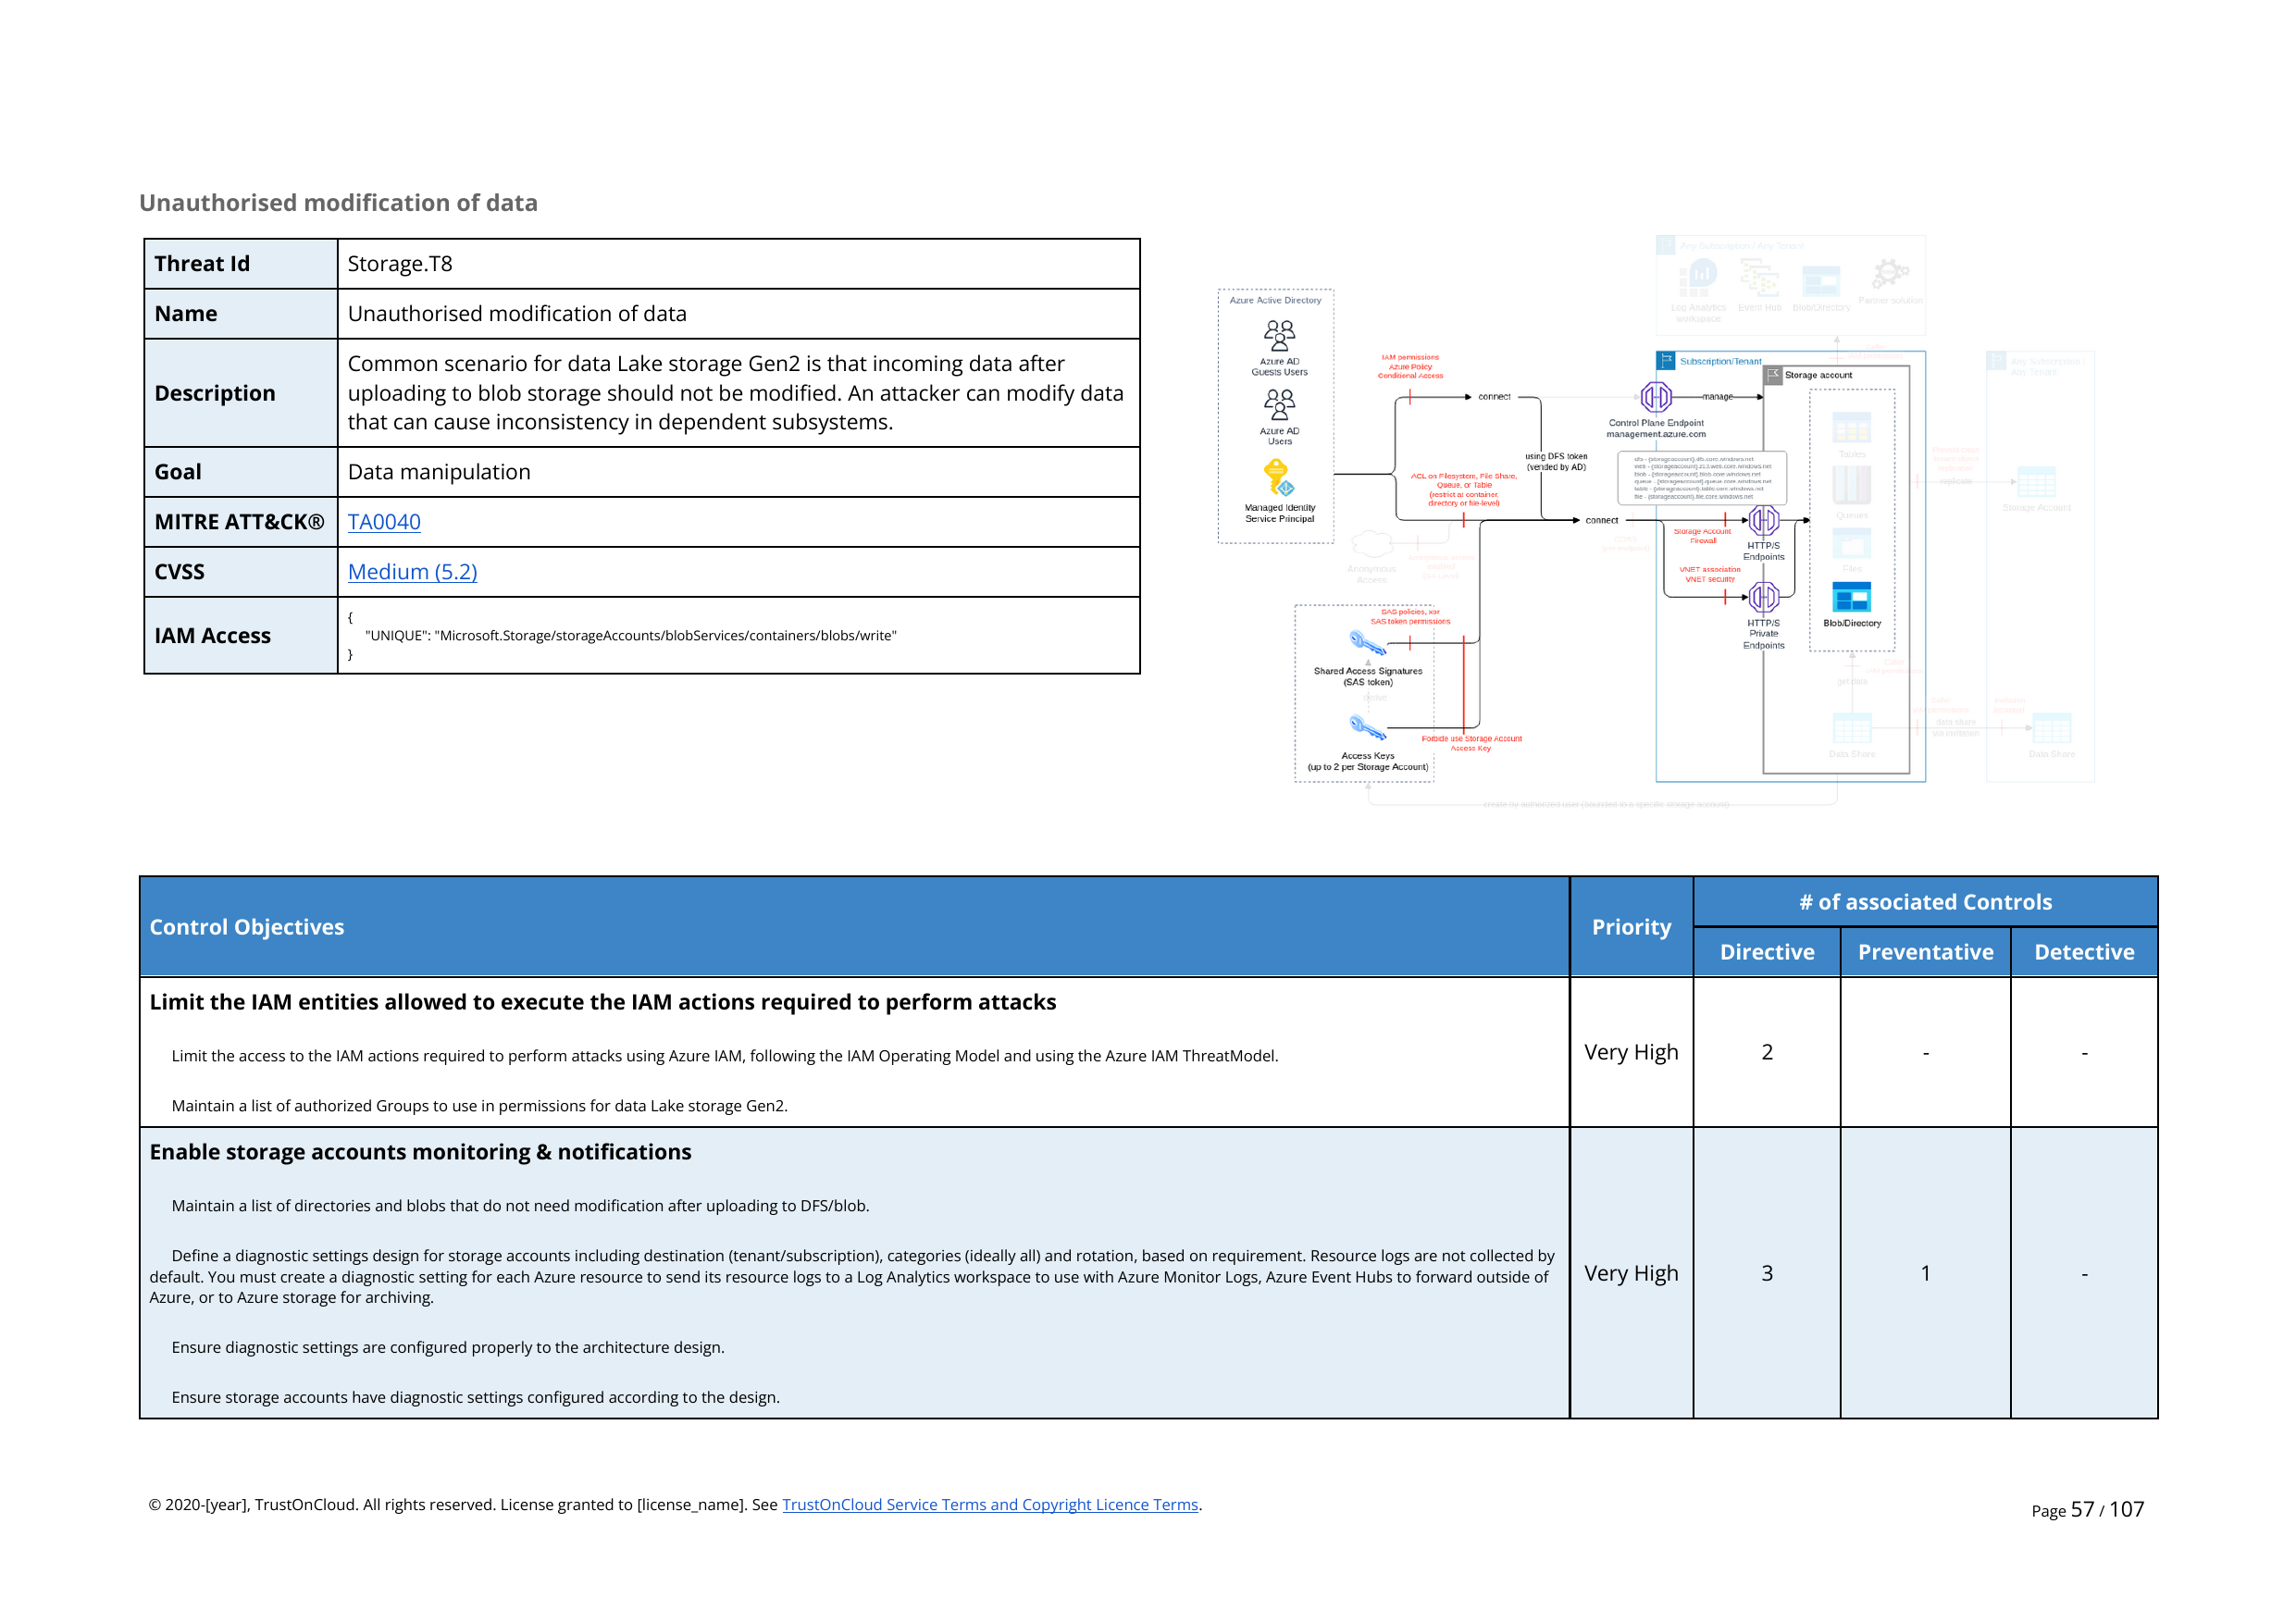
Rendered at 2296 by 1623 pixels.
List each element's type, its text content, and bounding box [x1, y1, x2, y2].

table_cell Enable storage accounts monitoring & notifications Maintain a list of directories and blobs that do not need modification after uploading to DFS/blob. Define a diagnostic settings design for storage accounts including destination (tenant/subscription), categories (ideally all) and rotation, based on requirement. Resource logs are not collected by default. You must create a diagnostic setting for each Azure resource to send its resource logs to a Log Analytics workspace to use with Azure Monitor Logs, Azure Event Hubs to forward outside of Azure, or to Azure storage for archiving. Ensure diagnostic settings are configured properly to the architecture design. Ensure storage accounts have diagnostic settings configured according to the design. [141, 1128, 1569, 1418]
table_cell Limit the IAM entities allowed to execute the IAM actions required to perform attacks Limit the access to the IAM actions required to perform attacks using Azure IAM, following the IAM Operating Model and using the Azure IAM ThreatModel. Maintain a list of authorized Groups to use in permissions for data Lake storage Gen2. [141, 978, 1569, 1126]
table_cell Directive [1694, 928, 1840, 975]
table_cell Detective [2012, 928, 2157, 975]
subtitle Unauthorised modification of data [139, 187, 2156, 218]
table_header Control Objectives [141, 877, 1569, 975]
picture [1217, 234, 2096, 813]
table_cell Very High [1571, 1128, 1693, 1418]
table_header [141, 225, 1148, 825]
table_cell 3 [1694, 1128, 1840, 1418]
table_cell - [1842, 978, 2010, 1126]
table_cell - [2012, 978, 2157, 1126]
table_cell 2 [1694, 978, 1840, 1126]
table_cell - [2012, 1128, 2157, 1418]
table_cell 1 [1842, 1128, 2010, 1418]
table_cell Very High [1571, 978, 1693, 1126]
table_header [1150, 225, 2157, 825]
table_header Priority [1571, 877, 1693, 975]
table_header # of associated Controls [1694, 877, 2157, 925]
table_cell Preventative [1842, 928, 2010, 975]
